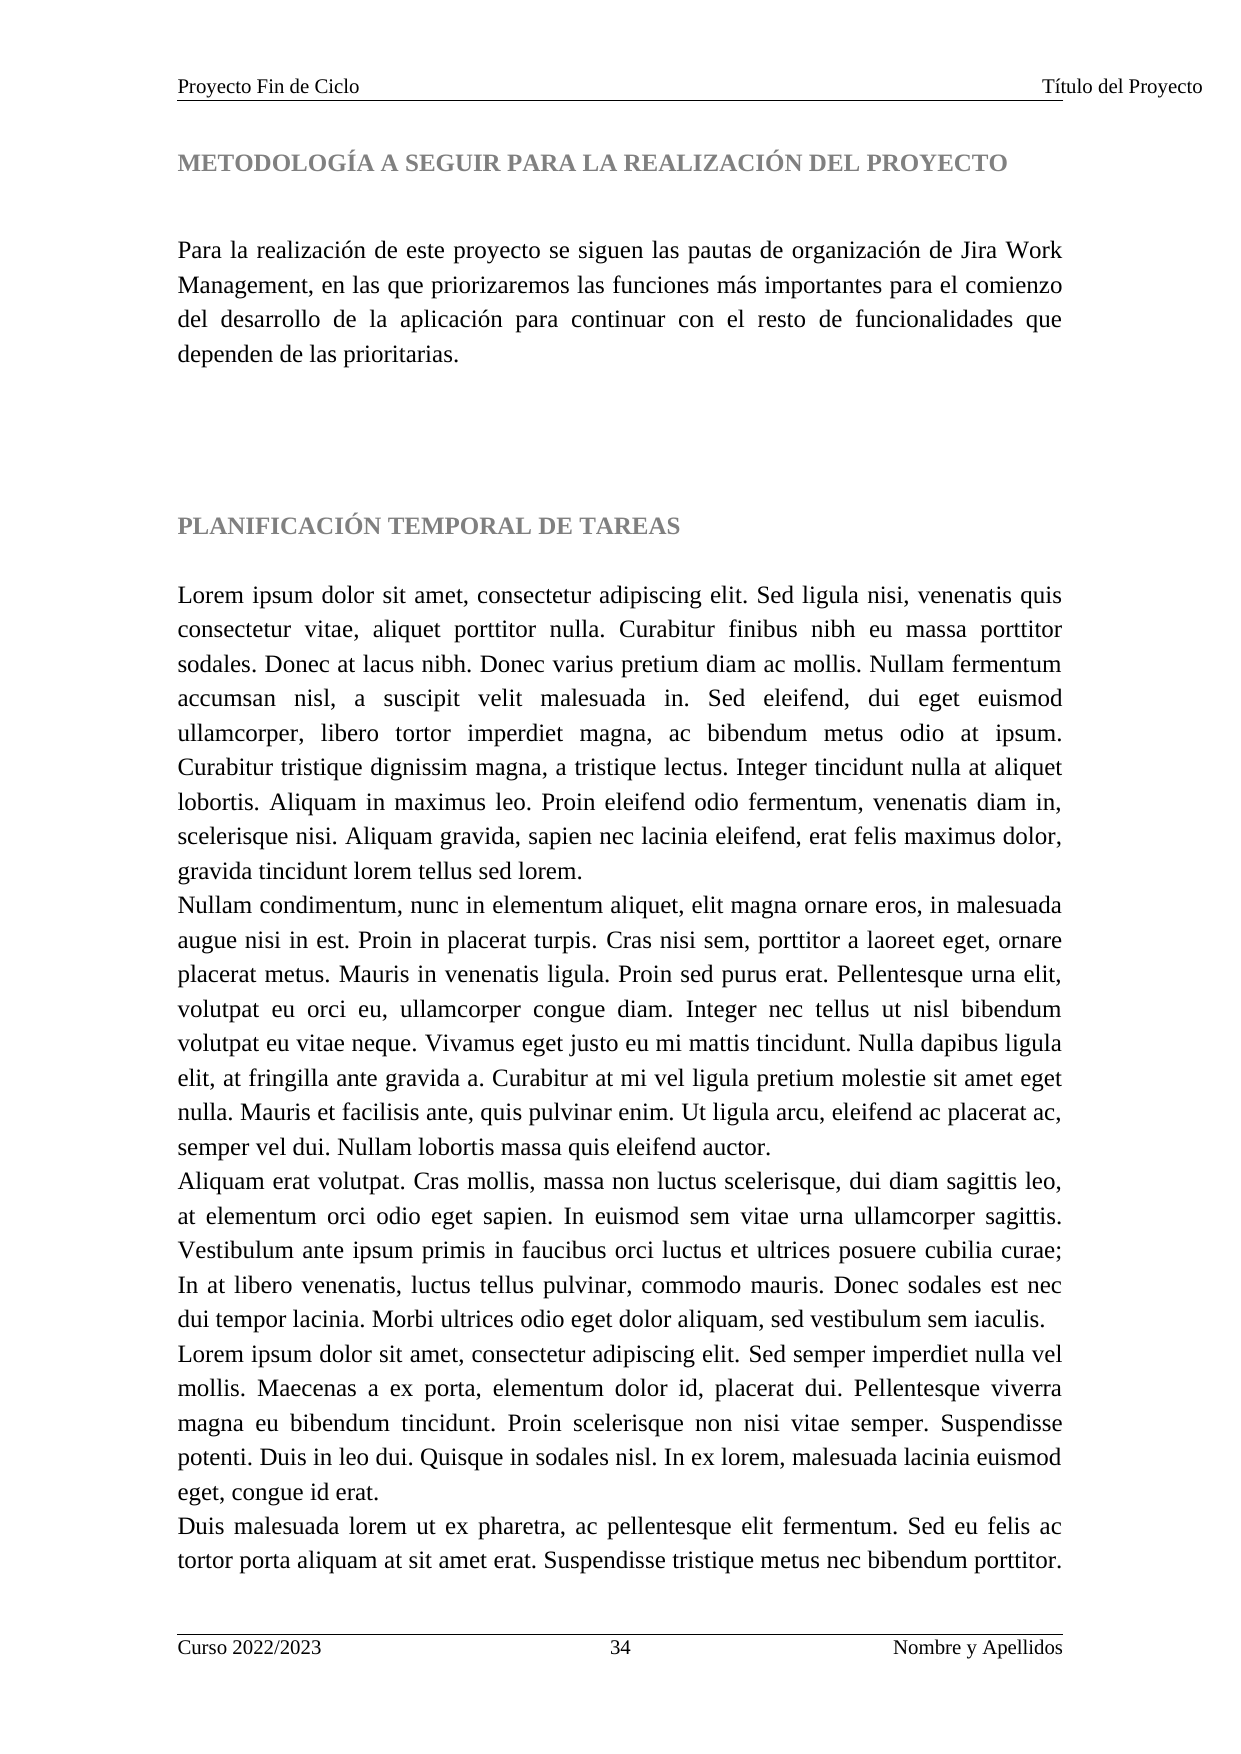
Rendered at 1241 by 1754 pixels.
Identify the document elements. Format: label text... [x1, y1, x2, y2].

text Aliquam erat volutpat. Cras mollis, massa non luctus scelerisque, dui diam sagittis leo, at elementum orci odio eget sapien. In euismod sem vitae urna ullamcorper sagittis. Vestibulum ante ipsum primis in faucibus orci luctus et ultrices posuere cubilia curae; In at libero venenatis, luctus tellus pulvinar, commodo mauris. Donec sodales est nec dui tempor lacinia. Morbi ultrices odio eget dolor aliquam, sed vestibulum sem iaculis. [177, 1166, 1063, 1333]
text Lorem ipsum dolor sit amet, consectetur adipiscing elit. Sed ligula nisi, venenatis quis consectetur vitae, aliquet porttitor nulla. Curabitur finibus nibh eu massa porttitor sodales. Donec at lacus nibh. Donec varius pretium diam ac mollis. Nullam fermentum accumsan nisl, a suscipit velit malesuada in. Sed eleifend, dui eget euismod ullamcorper, libero tortor imperdiet magna, ac bibendum metus odio at ipsum. Curabitur tristique dignissim magna, a tristique lectus. Integer tincidunt nulla at aliquet lobortis. Aliquam in maximus leo. Proin eleifend odio fermentum, venenatis diam in, scelerisque nisi. Aliquam gravida, sapien nec lacinia eleifend, erat felis maximus dolor, gravida tincidunt lorem tellus sed lorem. [177, 580, 1063, 885]
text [177, 1511, 1063, 1574]
text Para la realización de este proyecto se siguen las pautas de organización de Jira Work Management, en las que priorizaremos las funciones más importantes para el comienzo del desarrollo de la aplicación para continuar con el resto de funcionalidades que dependen de las prioritarias. [177, 235, 1063, 367]
subtitle METODOLOGÍA A SEGUIR PARA LA REALIZACIÓN DEL PROYECTO [177, 148, 1063, 176]
text Nullam condimentum, nunc in elementum aliquet, elit magna ornare eros, in malesuada augue nisi in est. Proin in placerat turpis. Cras nisi sem, porttitor a laoreet eget, ornare placerat metus. Mauris in venenatis ligula. Proin sed purus erat. Pellentesque urna elit, volutpat eu orci eu, ullamcorper congue diam. Integer nec tellus ut nisl bibendum volutpat eu vitae neque. Vivamus eget justo eu mi mattis tincidunt. Nulla dapibus ligula elit, at fringilla ante gravida a. Curabitur at mi vel ligula pretium molestie sit amet eget nulla. Mauris et facilisis ante, quis pulvinar enim. Ut ligula arcu, eleifend ac placerat ac, semper vel dui. Nullam lobortis massa quis eleifend auctor. [177, 890, 1063, 1161]
text Lorem ipsum dolor sit amet, consectetur adipiscing elit. Sed semper imperdiet nulla vel mollis. Maecenas a ex porta, elementum dolor id, placerat dui. Pellentesque viverra magna eu bibendum tincidunt. Proin scelerisque non nisi vitae semper. Suspendisse potenti. Duis in leo dui. Quisque in sodales nisl. In ex lorem, malesuada lacinia euismod eget, congue id erat. [177, 1339, 1063, 1505]
subtitle PLANIFICACIÓN TEMPORAL DE TAREAS [177, 511, 1063, 540]
